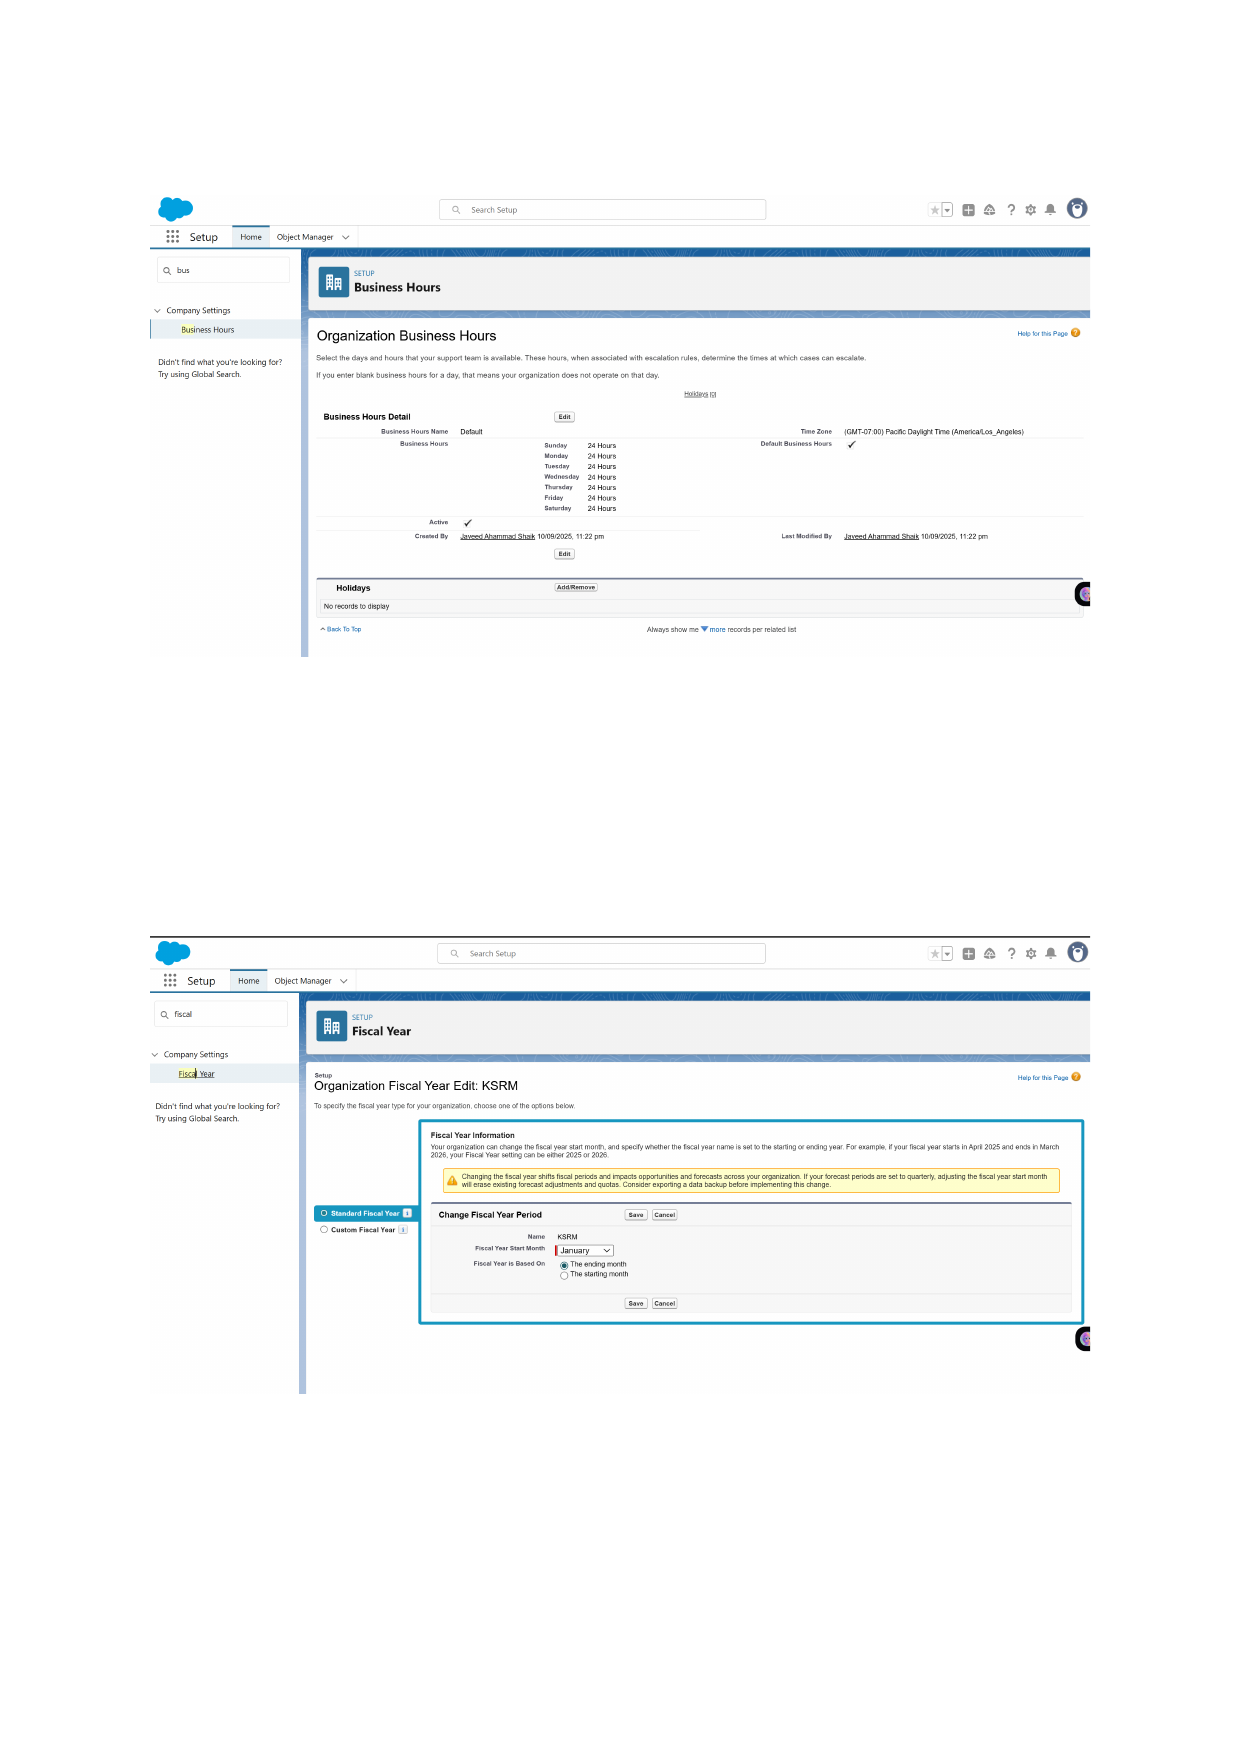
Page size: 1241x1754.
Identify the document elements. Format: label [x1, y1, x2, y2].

picture [150, 195, 1091, 657]
picture [150, 936, 1091, 1394]
